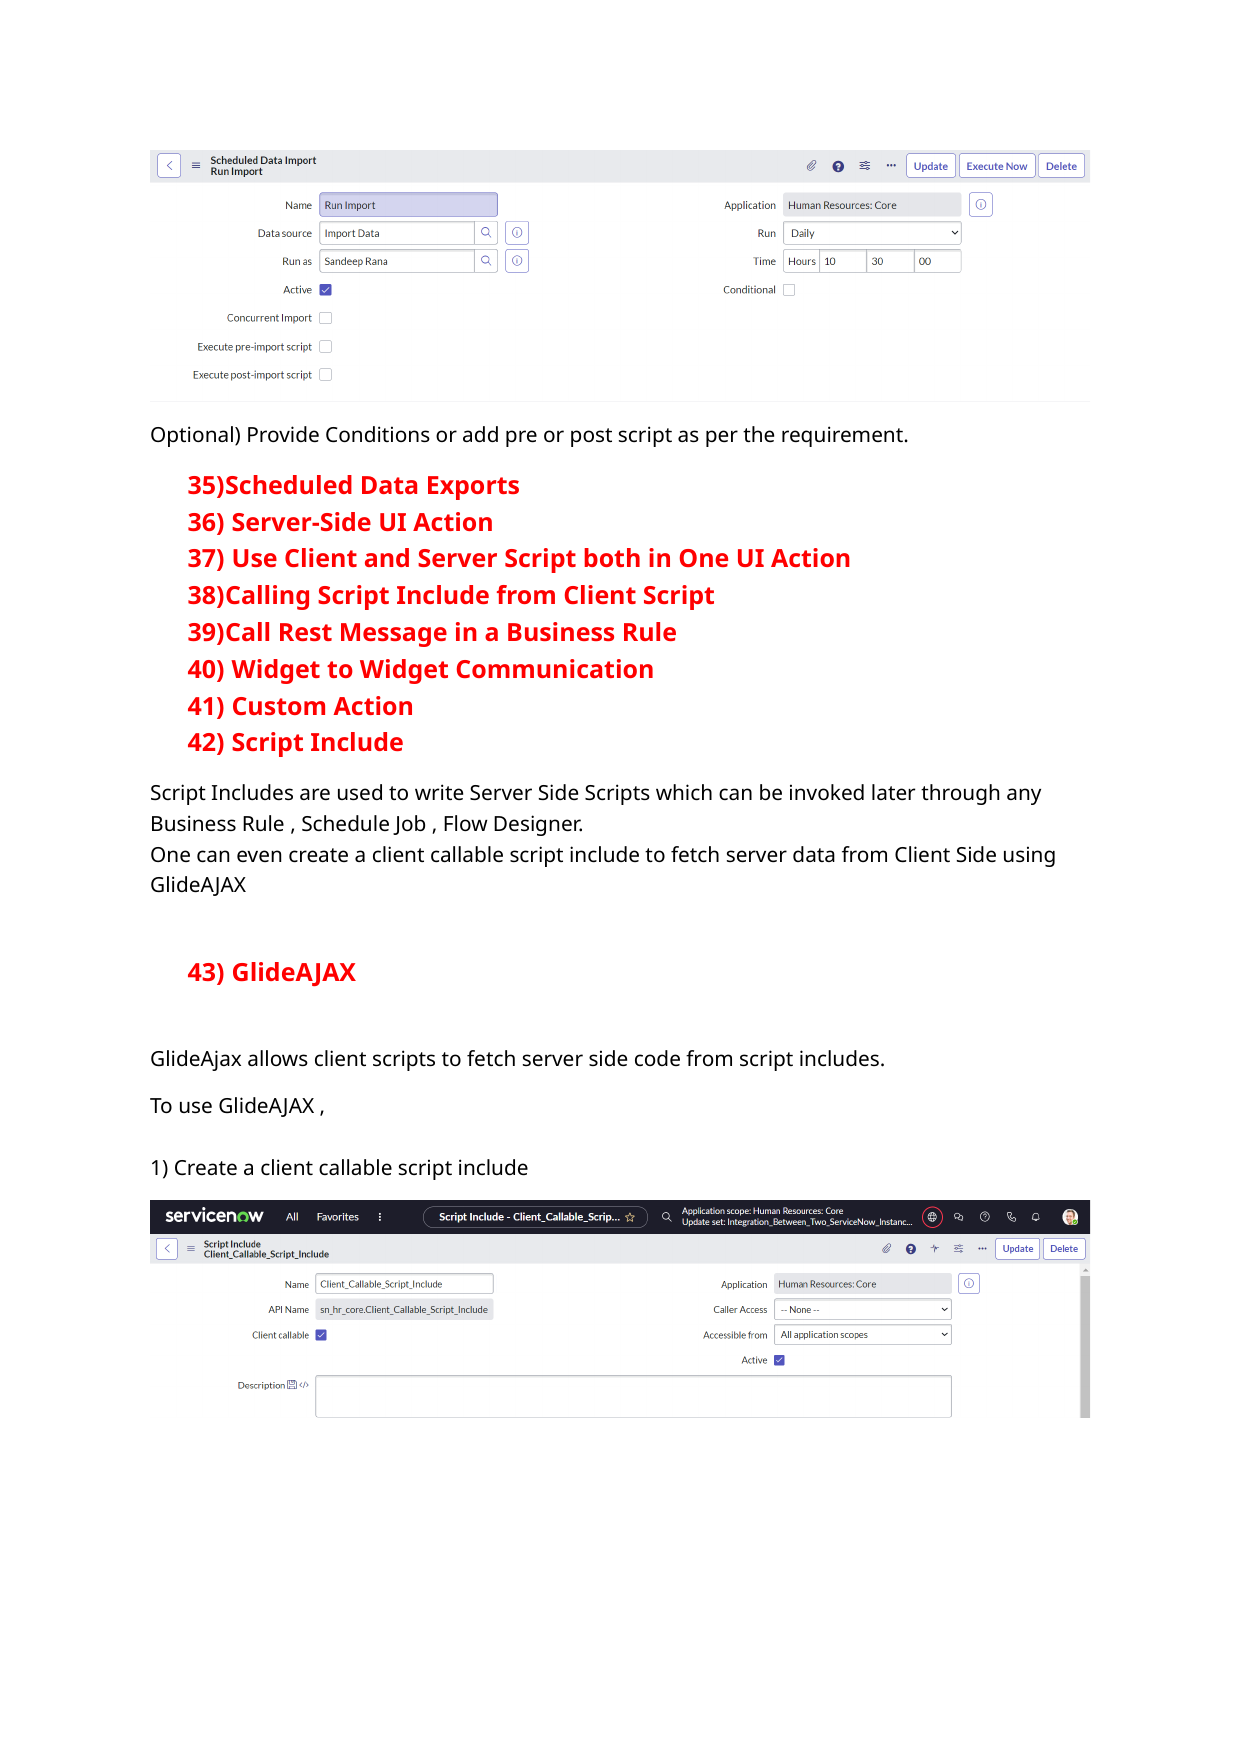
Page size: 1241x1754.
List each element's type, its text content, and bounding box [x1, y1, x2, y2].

list Calling Script Include from Client Script [187, 578, 1090, 612]
text Optional) Provide Conditions or add pre or post script as per the requirement. [150, 420, 1090, 449]
text To use GlideAJAX , 1) Create a client callable script include [150, 1091, 1090, 1181]
text GlideAjax allows client scripts to fetch server side code from script includes. [150, 1008, 1090, 1072]
list Call Rest Message in a Business Rule [187, 615, 1090, 649]
list Custom Action [187, 688, 1090, 722]
list GlideAJAX [187, 954, 1090, 988]
list Script Include [187, 725, 1090, 759]
list Widget to Widget Communication [187, 651, 1090, 686]
list Server-Side UI Action [187, 504, 1090, 538]
list Use Client and Server Script both in One UI Action [187, 541, 1090, 575]
picture [150, 1200, 1091, 1418]
picture [150, 150, 1091, 402]
list Scheduled Data Exports [187, 468, 1090, 502]
text Script Includes are used to write Server Side Scripts which can be invoked later through any Business Rule , Schedule Job , Flow Designer. One can even create a client callable script include to fetch server data from Client Side using GlideAJAX [150, 778, 1090, 899]
